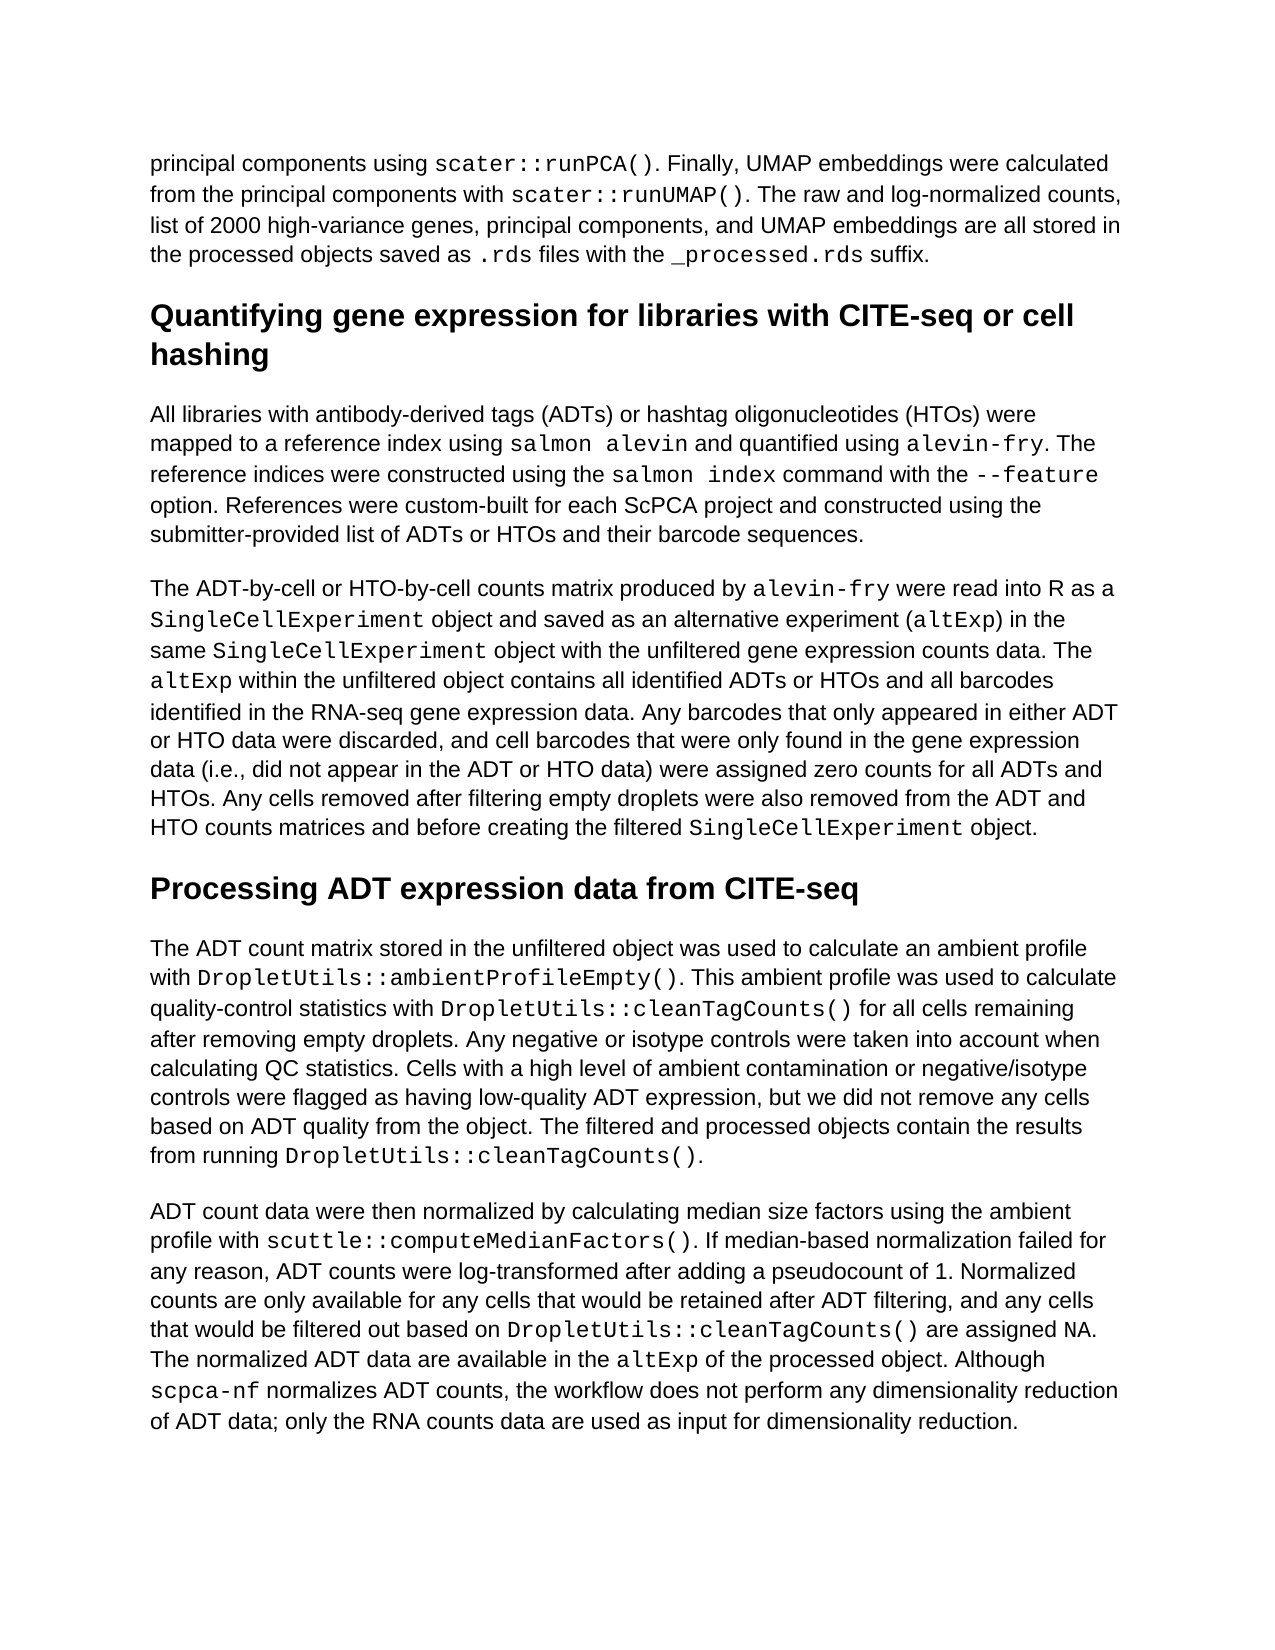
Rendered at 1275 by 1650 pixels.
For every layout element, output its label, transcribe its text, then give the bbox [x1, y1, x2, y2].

text The ADT-by-cell or HTO-by-cell counts matrix produced by alevin-fry were read into R as a SingleCellExperiment object and saved as an alternative experiment (altExp) in the same SingleCellExperiment object with the unfiltered gene expression counts data. The altExp within the unfiltered object contains all identified ADTs or HTOs and all barcodes identified in the RNA-seq gene expression data. Any barcodes that only appeared in either ADT or HTO data were discarded, and cell barcodes that were only found in the gene expression data (i.e., did not appear in the ADT or HTO data) were assigned zero counts for all ADTs and HTOs. Any cells removed after filtering empty droplets were also removed from the ADT and HTO counts matrices and before creating the filtered SingleCellExperiment object. [150, 575, 1125, 843]
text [150, 150, 1125, 269]
subtitle Processing ADT expression data from CITE-seq [150, 870, 1125, 906]
text ADT count data were then normalized by calculating median size factors using the ambient profile with scuttle::computeMedianFactors(). If median-based normalization failed for any reason, ADT counts were log-transformed after adding a pseudocount of 1. Normalized counts are only available for any cells that would be retained after ADT filtering, and any cells that would be filtered out based on DropletUtils::cleanTagCounts() are assigned NA. The normalized ADT data are available in the altExp of the processed object. Although scpca-nf normalizes ADT counts, the workflow does not perform any dimensionality reduction of ADT data; only the RNA counts data are used as input for dimensionality reduction. [150, 1198, 1125, 1435]
subtitle Quantifying gene expression for libraries with CITE-seq or cell hashing [150, 297, 1125, 372]
text All libraries with antibody-derived tags (ADTs) or hashtag oligonucleotides (HTOs) were mapped to a reference index using salmon alevin and quantified using alevin-fry. The reference indices were constructed using the salmon index command with the --feature option. References were custom-built for each ScPCA project and constructed using the submitter-provided list of ADTs or HTOs and their barcode sequences. [150, 401, 1125, 547]
text The ADT count matrix stored in the unfiltered object was used to calculate an ambient profile with DropletUtils::ambientProfileEmpty(). This ambient profile was used to calculate quality-control statistics with DropletUtils::cleanTagCounts() for all cells remaining after removing empty droplets. Any negative or isotype controls were taken into account when calculating QC statistics. Cells with a high level of ambient contamination or negative/isotype controls were flagged as having low-quality ADT expression, but we did not remove any cells based on ADT quality from the object. The filtered and processed objects contain the results from running DropletUtils::cleanTagCounts(). [150, 935, 1125, 1170]
